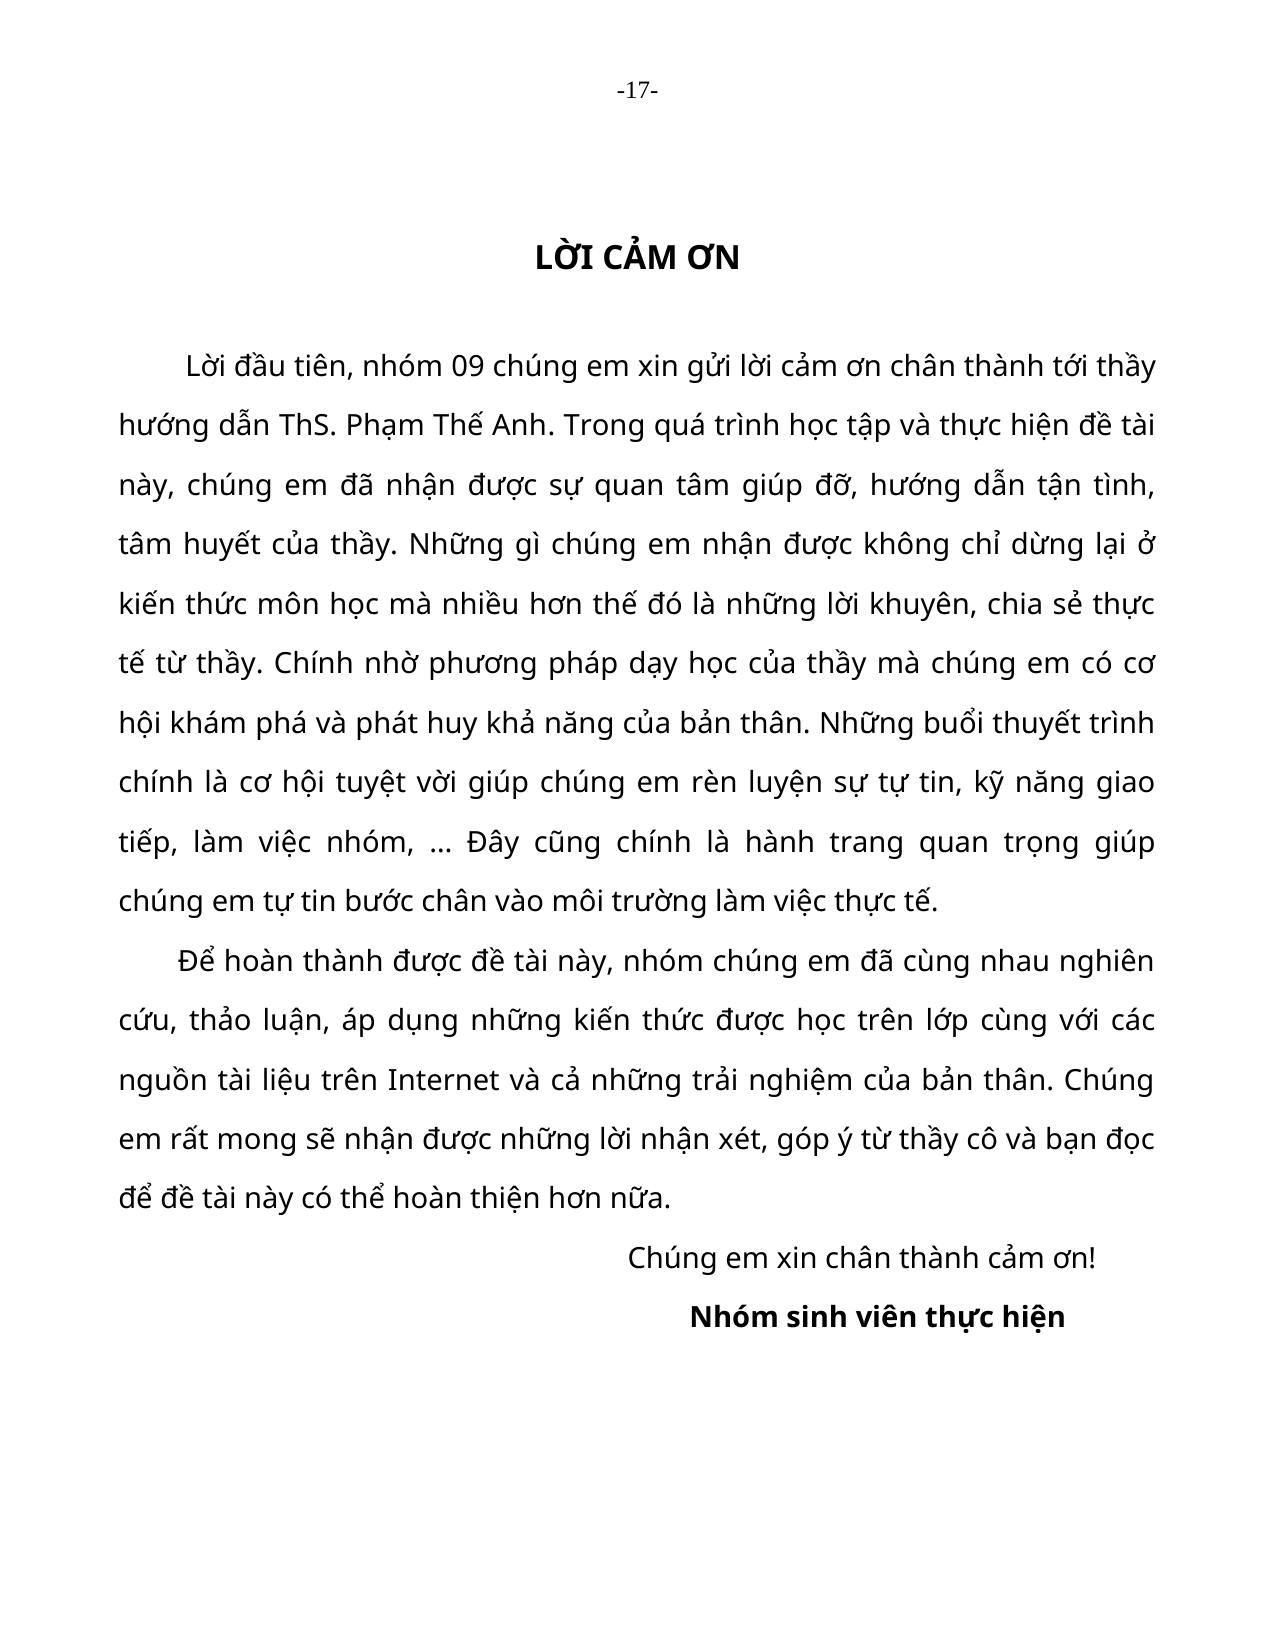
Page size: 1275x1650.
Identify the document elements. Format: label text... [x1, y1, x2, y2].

text Chúng em xin chân thành cảm ơn! [568, 1237, 1157, 1277]
text Nhóm sinh viên thực hiện [568, 1297, 1157, 1336]
subtitle LỜI CẢM ƠN [118, 233, 1157, 279]
text Để hoàn thành được đề tài này, nhóm chúng em đã cùng nhau nghiên cứu, thảo luận, áp dụng những kiến thức được học trên lớp cùng với các nguồn tài liệu trên Internet và cả những trải nghiệm của bản thân. Chúng em rất mong sẽ nhận được những lời nhận xét, góp ý từ thầy cô và bạn đọc để đề tài này có thể hoàn thiện hơn nữa. [118, 940, 1157, 1217]
text Lời đầu tiên, nhóm 09 chúng em xin gửi lời cảm ơn chân thành tới thầy hướng dẫn ThS. Phạm Thế Anh. Trong quá trình học tập và thực hiện đề tài này, chúng em đã nhận được sự quan tâm giúp đỡ, hướng dẫn tận tình, tâm huyết của thầy. Những gì chúng em nhận được không chỉ dừng lại ở kiến thức môn học mà nhiều hơn thế đó là những lời khuyên, chia sẻ thực tế từ thầy. Chính nhờ phương pháp dạy học của thầy mà chúng em có cơ hội khám phá và phát huy khả năng của bản thân. Những buổi thuyết trình chính là cơ hội tuyệt vời giúp chúng em rèn luyện sự tự tin, kỹ năng giao tiếp, làm việc nhóm, … Đây cũng chính là hành trang quan trọng giúp chúng em tự tin bước chân vào môi trường làm việc thực tế. [118, 345, 1157, 920]
